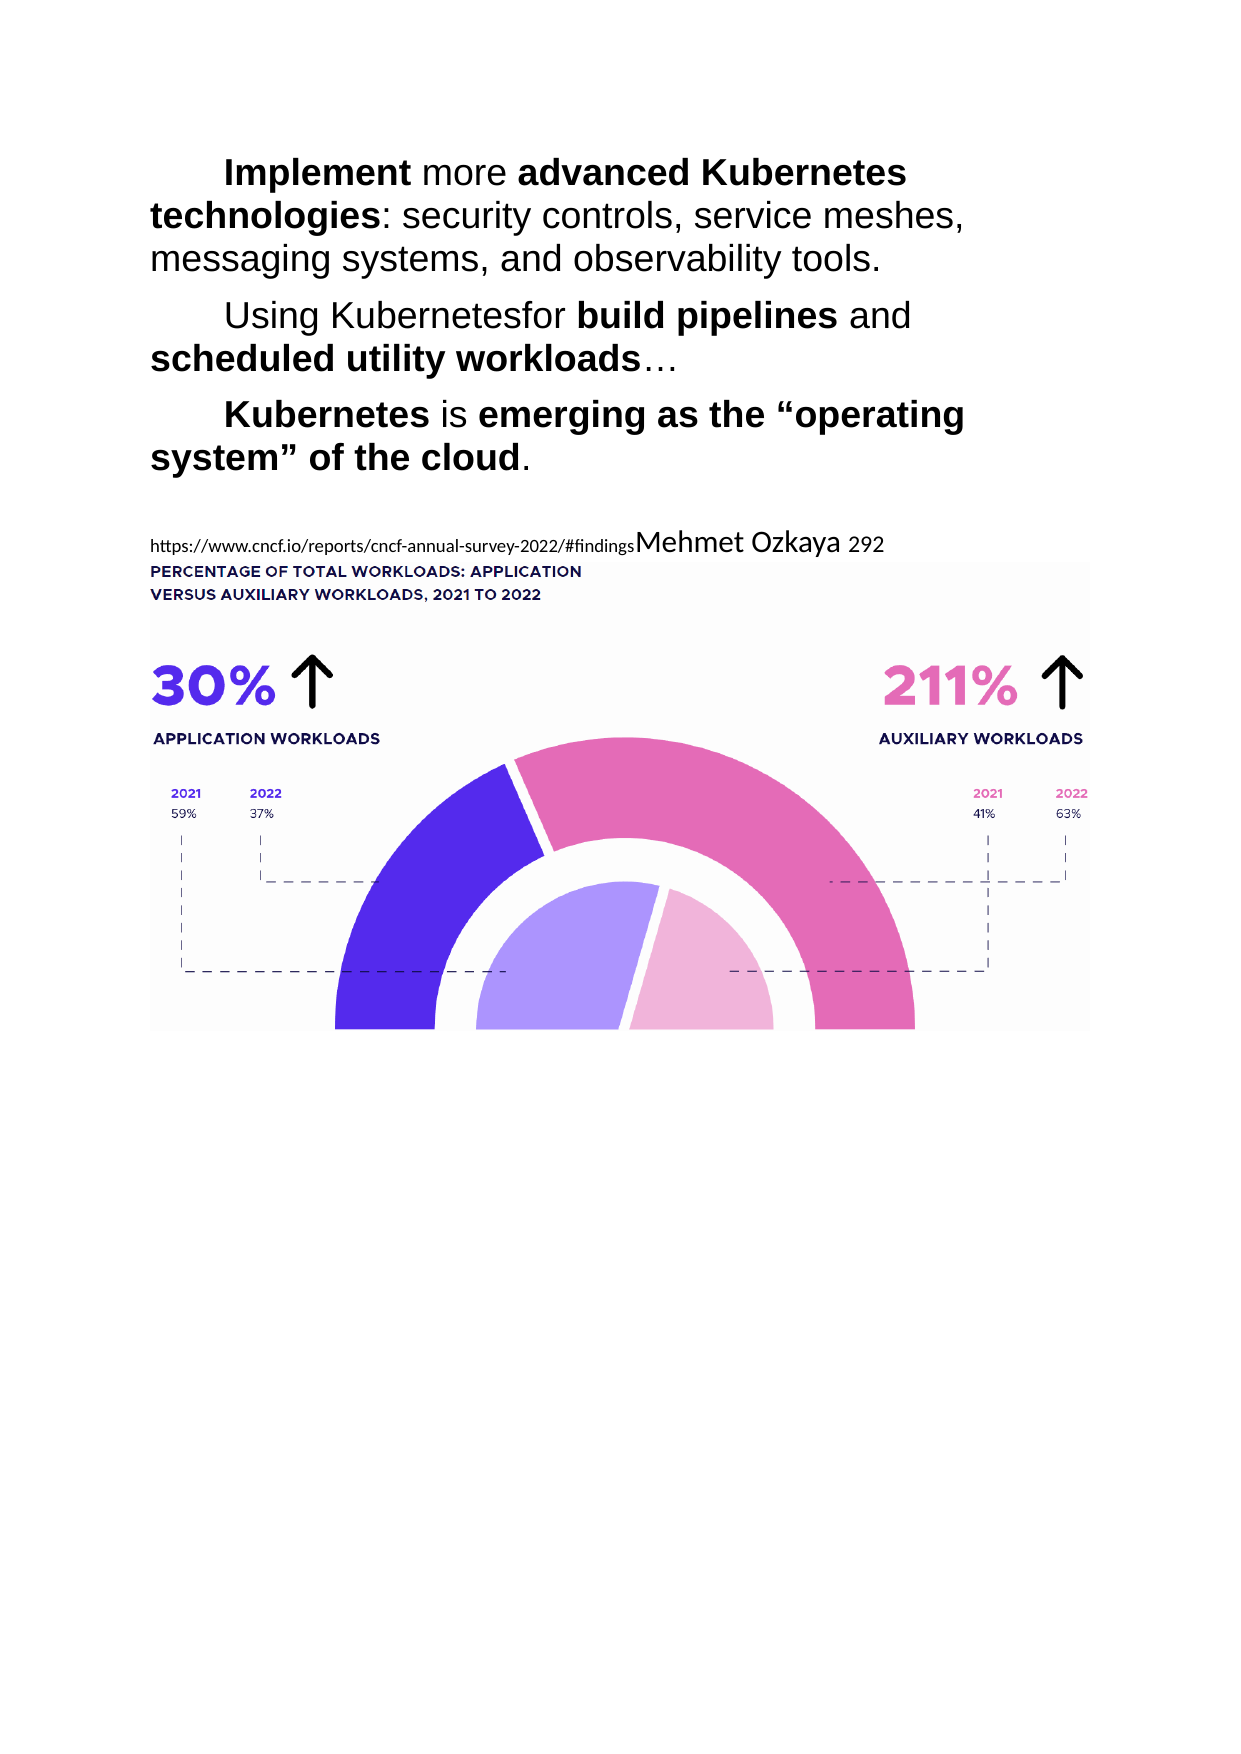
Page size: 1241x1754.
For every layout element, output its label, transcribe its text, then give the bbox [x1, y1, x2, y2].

text https://www.cncf.io/reports/cncf-annual-survey-2022/#findingsMehmet Ozkaya 292 [150, 522, 1090, 562]
list Kubernetes is emerging as the “operating system” of the cloud. [150, 392, 1090, 479]
list Implement more advanced Kubernetes technologies: security controls, service meshes, messaging systems, and observability tools. [150, 150, 1090, 279]
list Using Kubernetesfor build pipelines and scheduled utility workloads… [150, 293, 1090, 379]
picture [150, 562, 1091, 1031]
